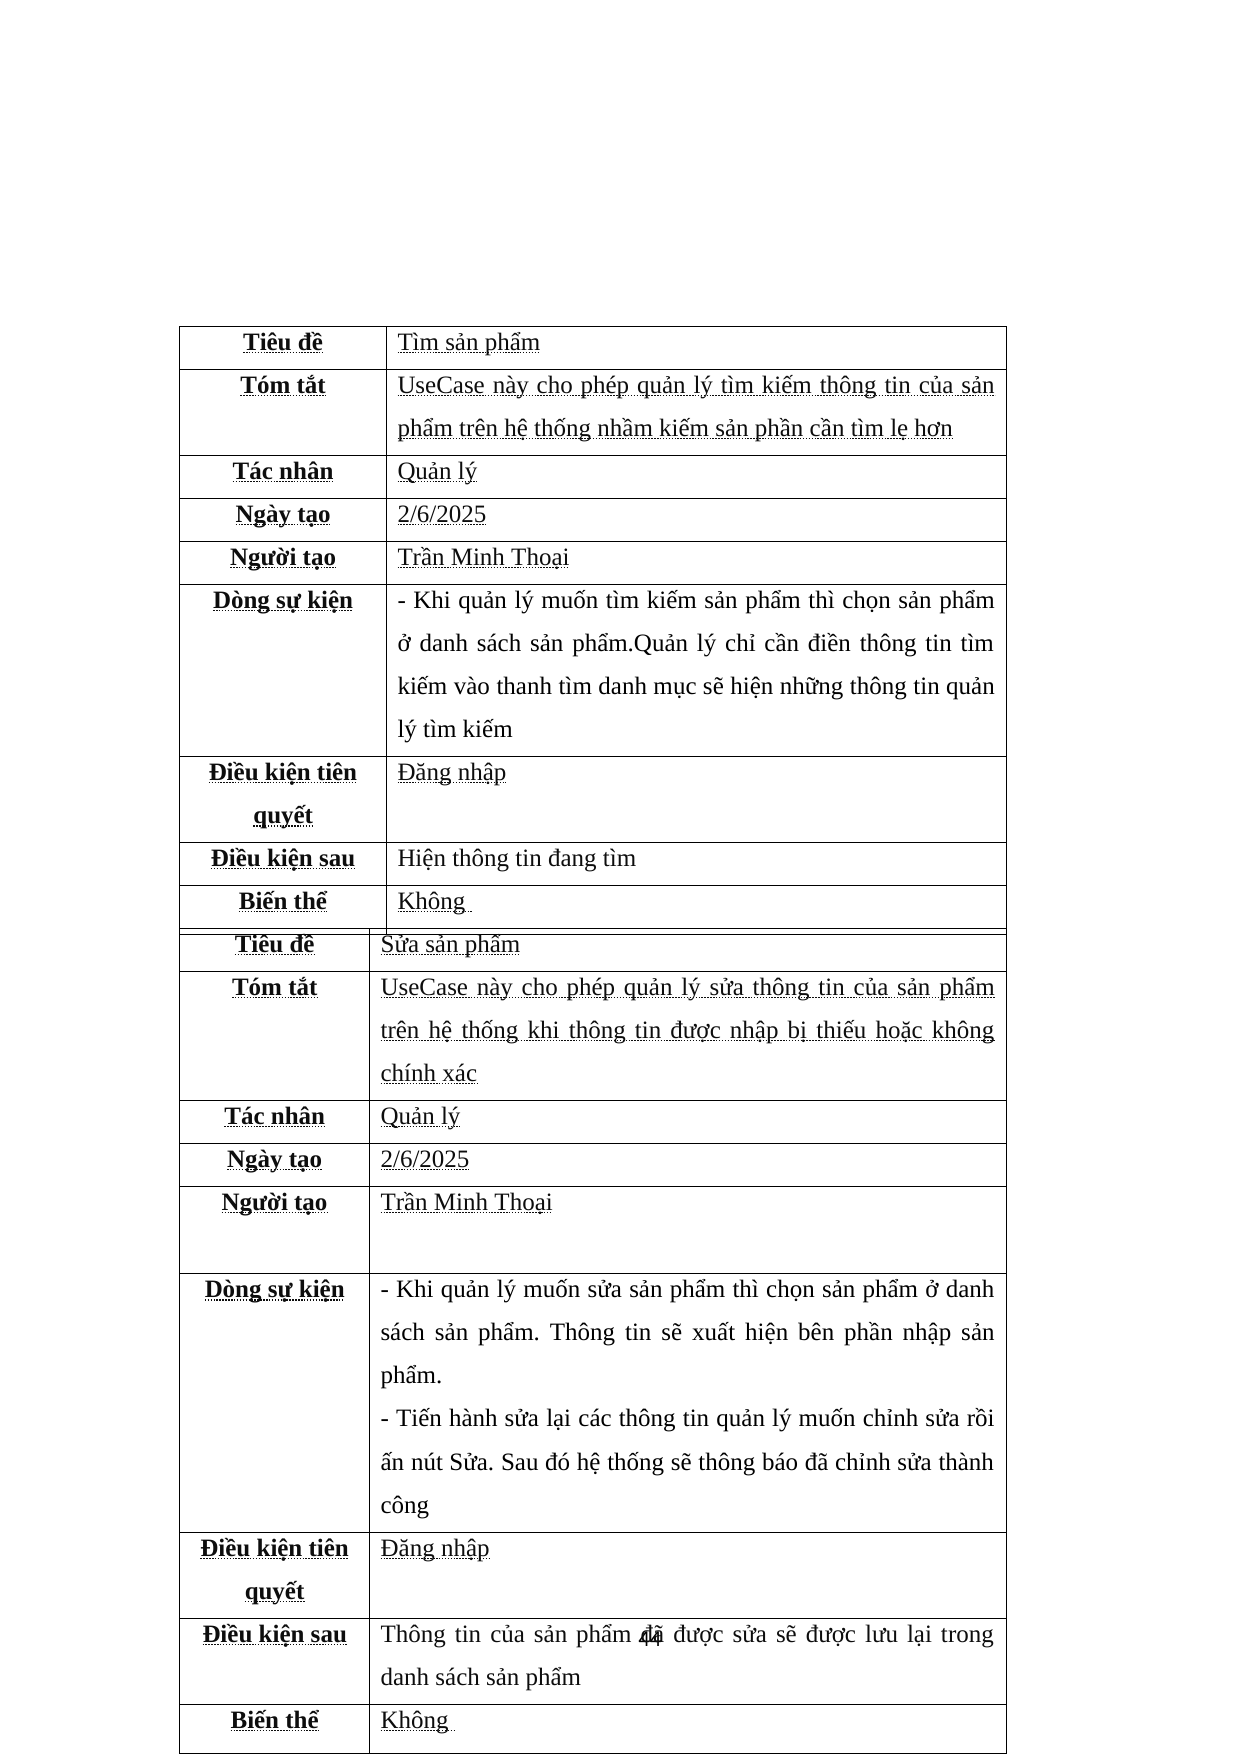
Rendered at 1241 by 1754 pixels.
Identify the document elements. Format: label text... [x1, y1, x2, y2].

table_header Tìm sản phẩm [387, 327, 1006, 369]
table_cell Tóm tắt [180, 370, 386, 455]
table_cell Dòng sự kiện [180, 585, 386, 756]
table_cell UseCase này cho phép quản lý tìm kiếm thông tin của sản phẩm trên hệ thống nhầm kiếm sản phần cần tìm lẹ hơn [387, 370, 1006, 455]
table_cell Biến thể [180, 886, 386, 928]
table_cell 2/6/2025 [370, 1144, 1006, 1186]
table_cell 2/6/2025 [387, 499, 1006, 541]
table_cell Tác nhân [180, 1101, 369, 1143]
table_cell Điều kiện sau [180, 843, 386, 885]
table_cell Ngày tạo [180, 1144, 369, 1186]
table_cell Biến thể [180, 1705, 369, 1753]
table_cell Quản lý [387, 456, 1006, 498]
table_cell Trần Minh Thoại [370, 1187, 1006, 1273]
table_cell Dòng sự kiện [180, 1274, 369, 1532]
table_cell UseCase này cho phép quản lý sửa thông tin của sản phẩm trên hệ thống khi thông tin được nhập bị thiếu hoặc không chính xác [370, 972, 1006, 1100]
table_header Sửa sản phẩm [370, 929, 1006, 971]
table_cell - Khi quản lý muốn tìm kiếm sản phẩm thì chọn sản phẩm ở danh sách sản phẩm.Quản lý chỉ cần điền thông tin tìm kiếm vào thanh tìm danh mục sẽ hiện những thông tin quản lý tìm kiếm [387, 585, 1006, 756]
table_header Tiêu đề [180, 327, 386, 369]
table_cell Không [370, 1705, 1006, 1753]
table_cell Người tạo [180, 1187, 369, 1273]
table_header Tiêu đề [180, 929, 369, 971]
table_cell Điều kiện tiên quyết [180, 757, 386, 842]
table_cell - Khi quản lý muốn sửa sản phẩm thì chọn sản phẩm ở danh sách sản phẩm. Thông tin sẽ xuất hiện bên phần nhập sản phẩm. - Tiến hành sửa lại các thông tin quản lý muốn chỉnh sửa rồi ấn nút Sửa. Sau đó hệ thống sẽ thông báo đã chỉnh sửa thành công [370, 1274, 1006, 1532]
table_cell Tác nhân [180, 456, 386, 498]
table_cell Tóm tắt [180, 972, 369, 1100]
table_cell Ngày tạo [180, 499, 386, 541]
table_cell Đăng nhập [387, 757, 1006, 842]
table_cell Quản lý [370, 1101, 1006, 1143]
table_cell Thông tin của sản phẩm đã được sửa sẽ được lưu lại trong danh sách sản phẩm [370, 1619, 1006, 1704]
table_cell Người tạo [180, 542, 386, 584]
table_cell Đăng nhập [370, 1533, 1006, 1618]
table_cell Điều kiện sau [180, 1619, 369, 1704]
table_cell Điều kiện tiên quyết [180, 1533, 369, 1618]
table_cell Không [387, 886, 1006, 928]
table_cell Hiện thông tin đang tìm [387, 843, 1006, 885]
table_cell Trần Minh Thoại [387, 542, 1006, 584]
